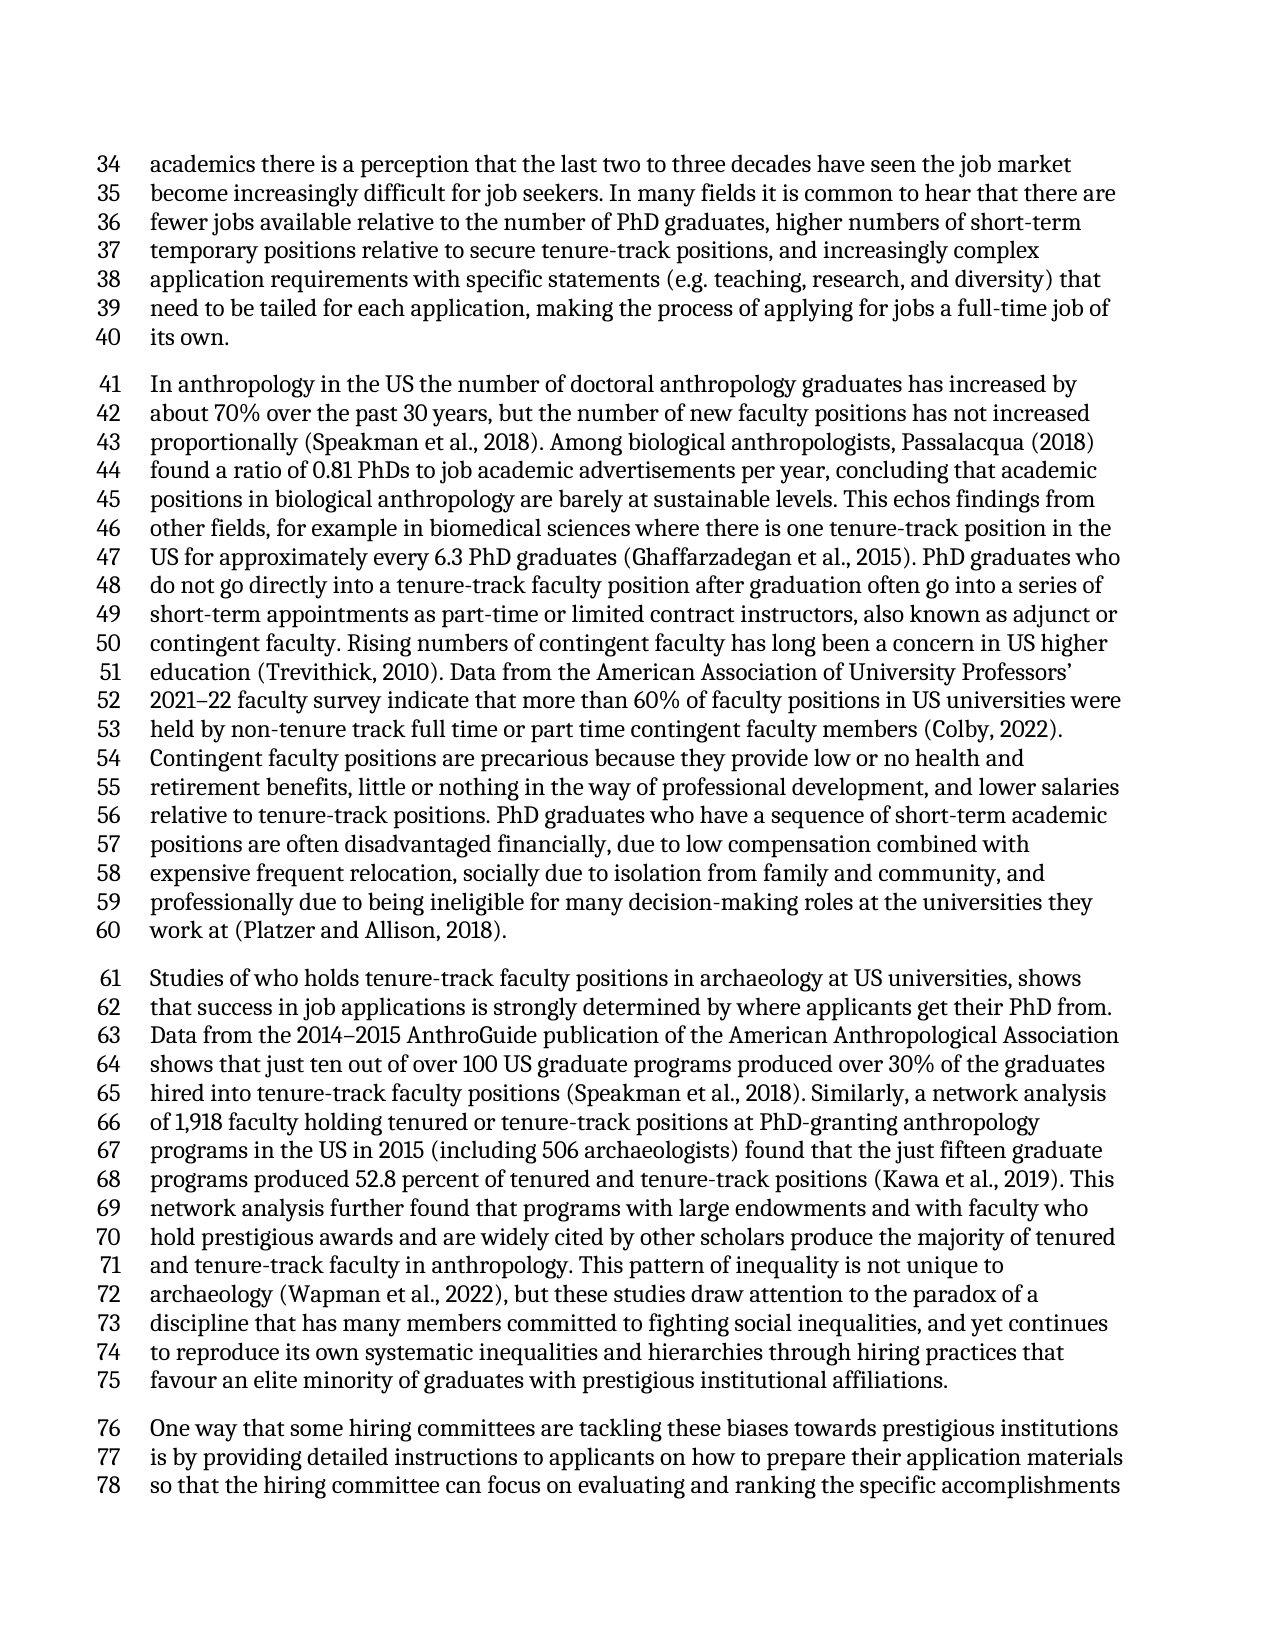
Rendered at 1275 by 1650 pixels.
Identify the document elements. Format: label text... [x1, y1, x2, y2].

text In anthropology in the US the number of doctoral anthropology graduates has increased by about 70% over the past 30 years, but the number of new faculty positions has not increased proportionally (Speakman et al., 2018). Among biological anthropologists, Passalacqua (2018) found a ratio of 0.81 PhDs to job academic advertisements per year, concluding that academic positions in biological anthropology are barely at sustainable levels. This echos findings from other fields, for example in biomedical sciences where there is one tenure-track position in the US for approximately every 6.3 PhD graduates (Ghaffarzadegan et al., 2015). PhD graduates who do not go directly into a tenure-track faculty position after graduation often go into a series of short-term appointments as part-time or limited contract instructors, also known as adjunct or contingent faculty. Rising numbers of contingent faculty has long been a concern in US higher education (Trevithick, 2010). Data from the American Association of University Professors’ 2021–22 faculty survey indicate that more than 60% of faculty positions in US universities were held by non-tenure track full time or part time contingent faculty members (Colby, 2022). Contingent faculty positions are precarious because they provide low or no health and retirement benefits, little or nothing in the way of professional development, and lower salaries relative to tenure-track positions. PhD graduates who have a sequence of short-term academic positions are often disadvantaged financially, due to low compensation combined with expensive frequent relocation, socially due to isolation from family and community, and professionally due to being ineligible for many decision-making roles at the universities they work at (Platzer and Allison, 2018). [150, 370, 1125, 945]
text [150, 150, 1125, 351]
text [150, 1414, 1125, 1500]
text Studies of who holds tenure-track faculty positions in archaeology at US universities, shows that success in job applications is strongly determined by where applicants get their PhD from. Data from the 2014–2015 AnthroGuide publication of the American Anthropological Association shows that just ten out of over 100 US graduate programs produced over 30% of the graduates hired into tenure-track faculty positions (Speakman et al., 2018). Similarly, a network analysis of 1,918 faculty holding tenured or tenure-track positions at PhD-granting anthropology programs in the US in 2015 (including 506 archaeologists) found that the just fifteen graduate programs produced 52.8 percent of tenured and tenure-track positions (Kawa et al., 2019). This network analysis further found that programs with large endowments and with faculty who hold prestigious awards and are widely cited by other scholars produce the majority of tenured and tenure-track faculty in anthropology. This pattern of inequality is not unique to archaeology (Wapman et al., 2022), but these studies draw attention to the paradox of a discipline that has many members committed to fighting social inequalities, and yet continues to reproduce its own systematic inequalities and hierarchies through hiring practices that favour an elite minority of graduates with prestigious institutional affiliations. [150, 964, 1125, 1395]
